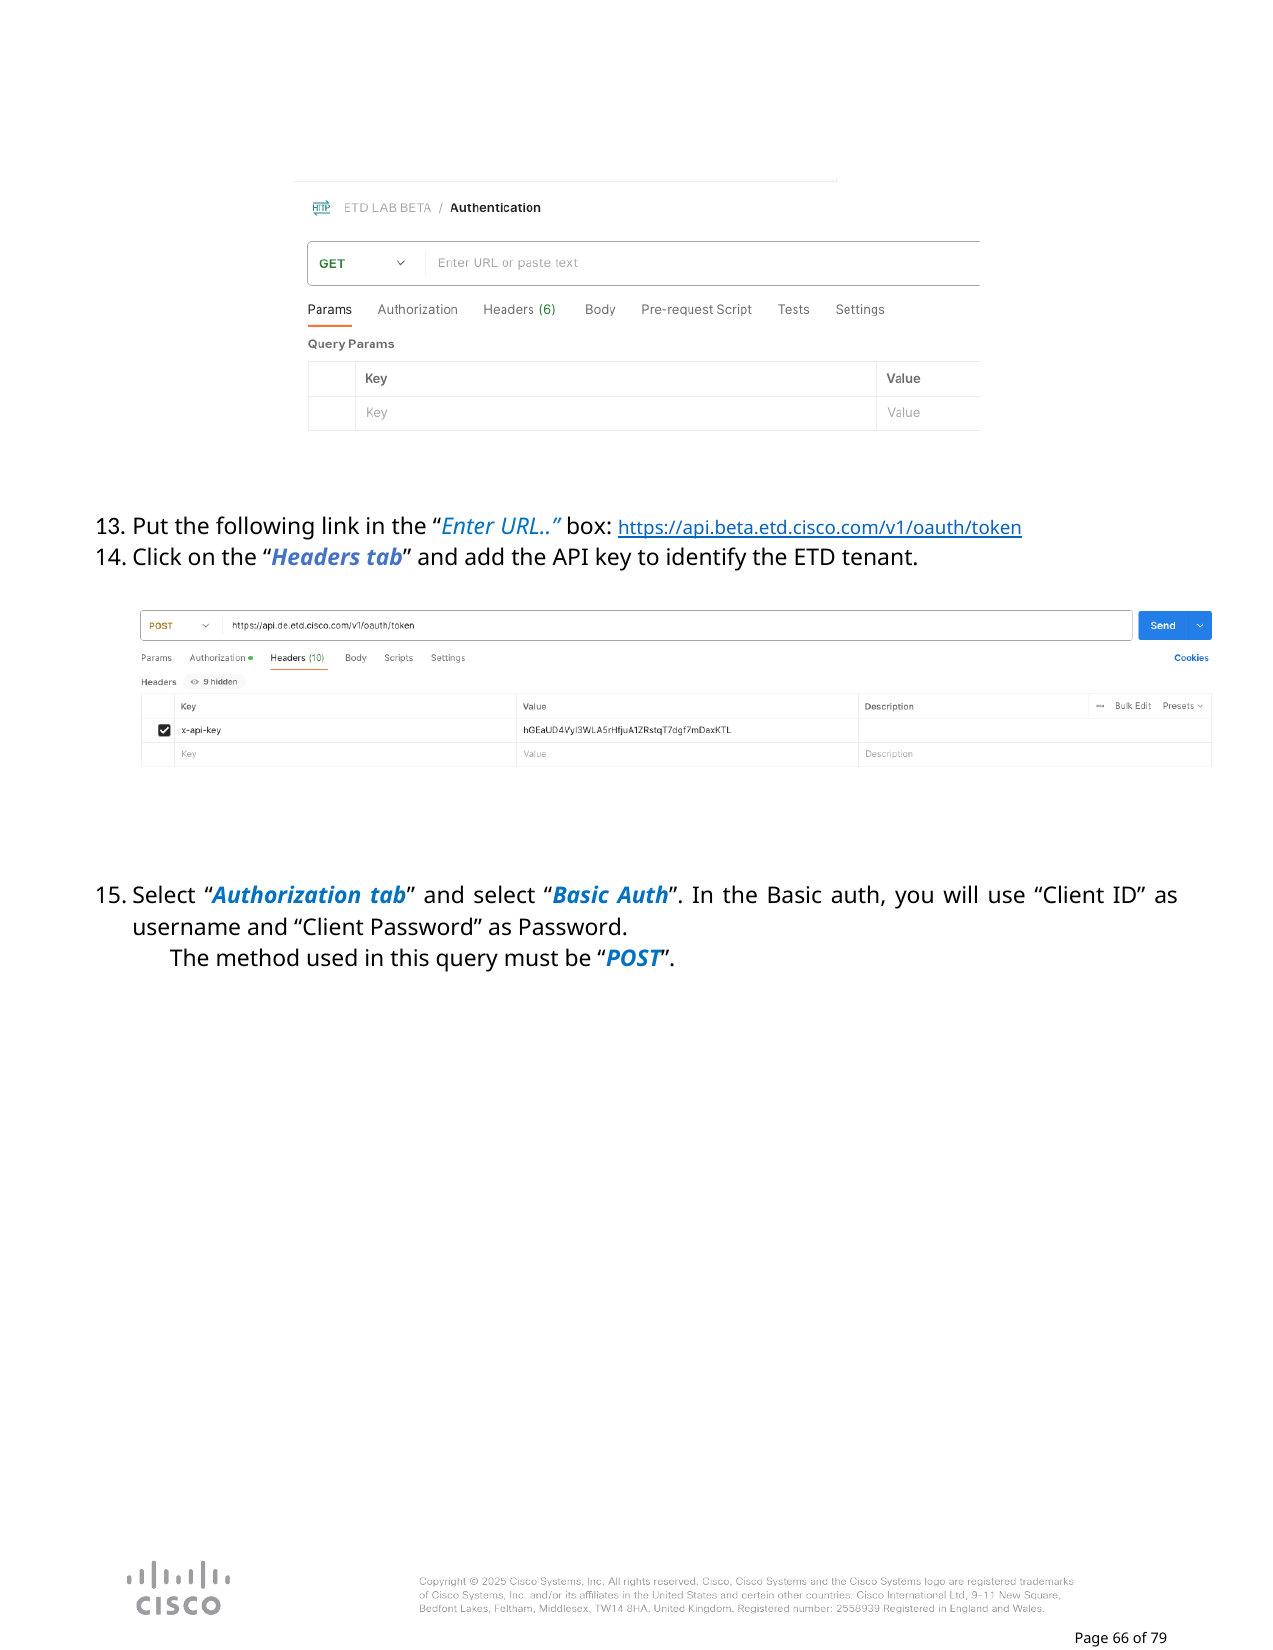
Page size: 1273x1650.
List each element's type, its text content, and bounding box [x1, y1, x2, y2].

text The method used in this query must be “POST”. [132, 942, 1178, 973]
picture [132, 603, 1219, 817]
list Put the following link in the “Enter URL..” box: https://api.beta.etd.cisco.com/v1/oauth/token [94, 510, 1178, 541]
picture [121, 1554, 1079, 1617]
list Click on the “Headers tab” and add the API key to identify the ETD tenant. [94, 541, 1178, 572]
picture [293, 177, 980, 510]
list Select “Authorization tab” and select “Basic Auth”. In the Basic auth, you will use “Client ID” as username and “Client Password” as Password. [94, 879, 1178, 942]
